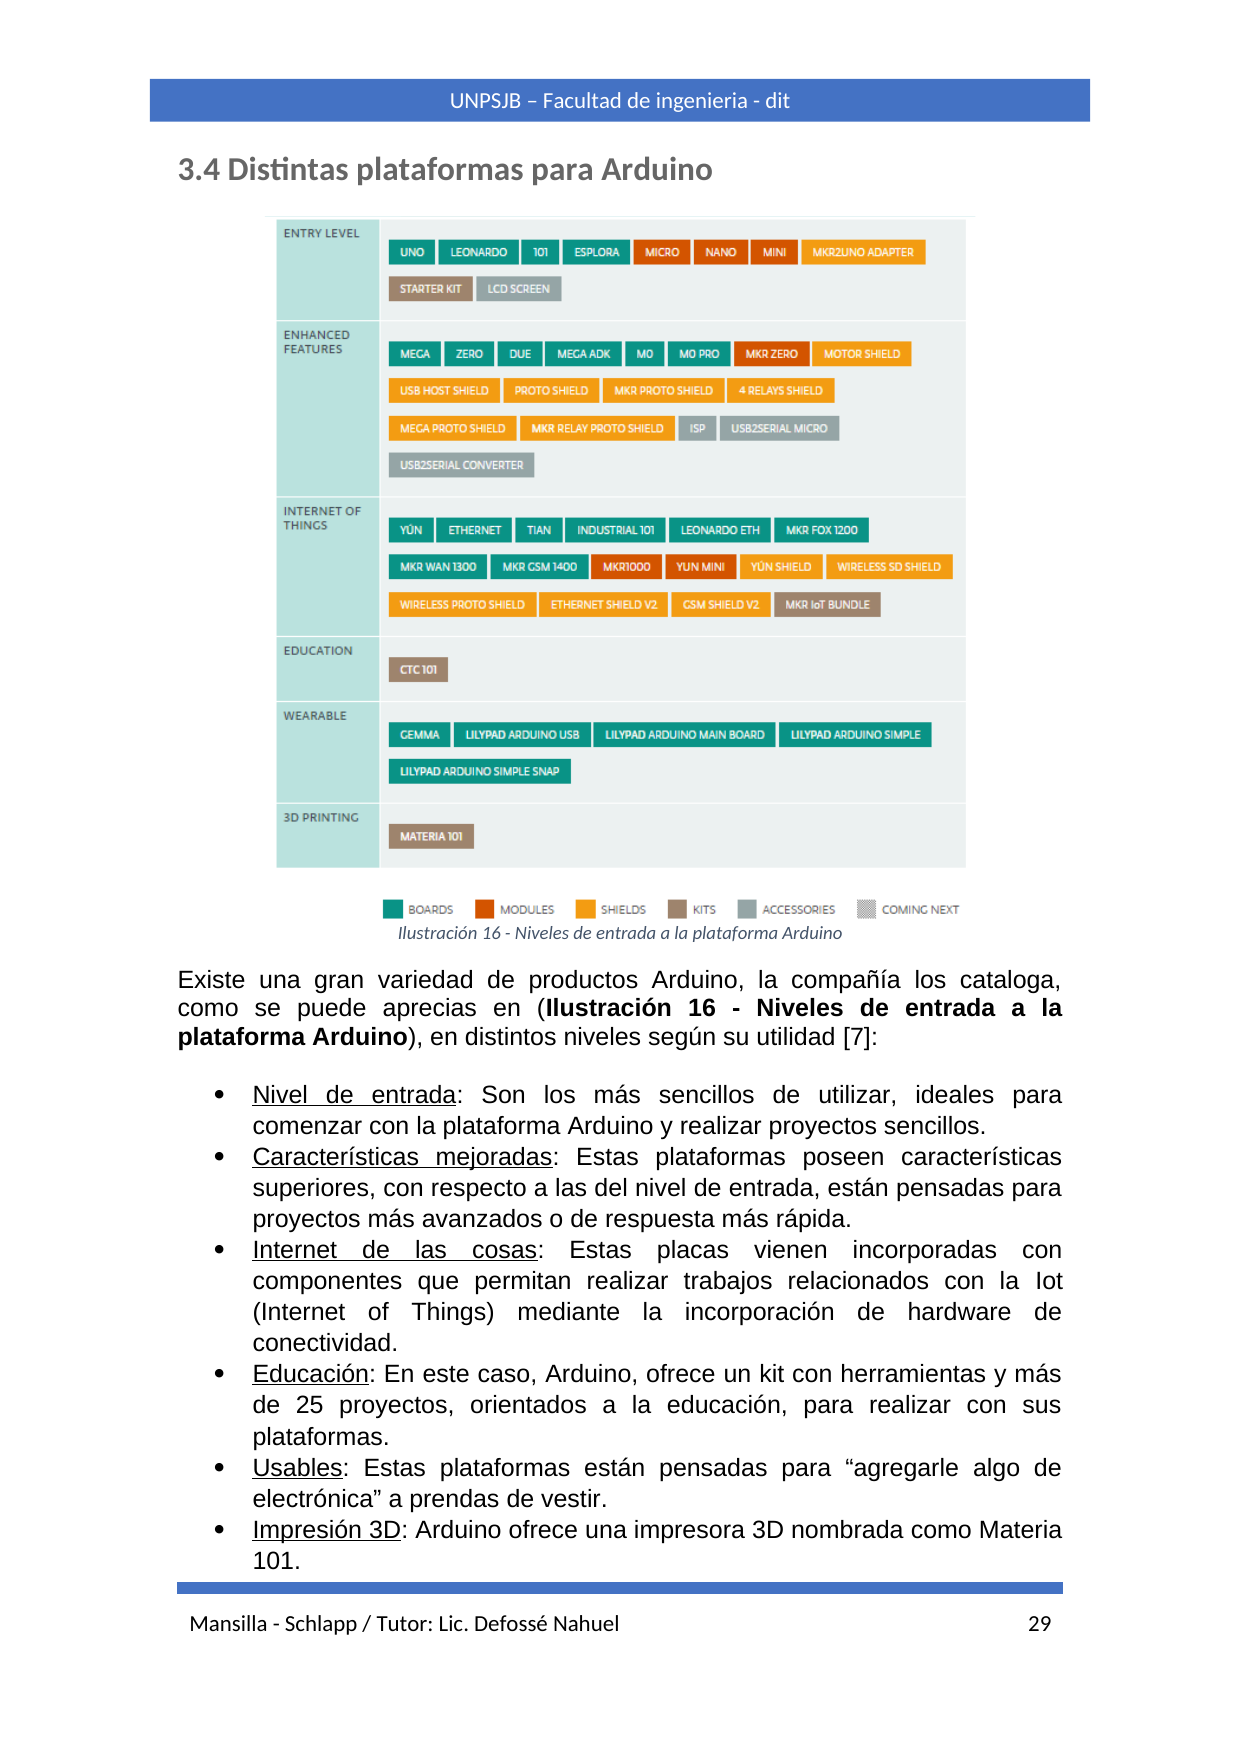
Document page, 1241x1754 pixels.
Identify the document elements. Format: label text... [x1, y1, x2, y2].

text Existe una gran variedad de productos Arduino, la compañía los cataloga, como se puede aprecias en (Ilustración 16 - Niveles de entrada a la plataforma Arduino), en distintos niveles según su utilidad: [177, 964, 1063, 1051]
text Ilustración 16 - Niveles de entrada a la plataforma Arduino [177, 921, 1063, 944]
list Internet de las cosas: Estas placas vienen incorporadas con componentes que permitan realizar trabajos relacionados con la Iot (Internet of Things) mediante la incorporación de hardware de conectividad. [215, 1235, 1063, 1357]
list Nivel de entrada: Son los más sencillos de utilizar, ideales para comenzar con la plataforma Arduino y realizar proyectos sencillos. [215, 1079, 1063, 1139]
list Características mejoradas: Estas plataformas poseen características superiores, con respecto a las del nivel de entrada, están pensadas para proyectos más avanzados o de respuesta más rápida. [215, 1142, 1063, 1233]
subtitle 3.4 Distintas plataformas para Arduino [177, 148, 1063, 188]
list Impresión 3D: Arduino ofrece una impresora 3D nombrada como Materia 101. [215, 1515, 1063, 1574]
list Educación: En este caso, Arduino, ofrece un kit con herramientas y más de 25 proyectos, orientados a la educación, para realizar con sus plataformas. [215, 1359, 1063, 1450]
list Usables: Estas plataformas están pensadas para “agregarle algo de electrónica” a prendas de vestir. [215, 1452, 1063, 1512]
picture [264, 216, 976, 921]
